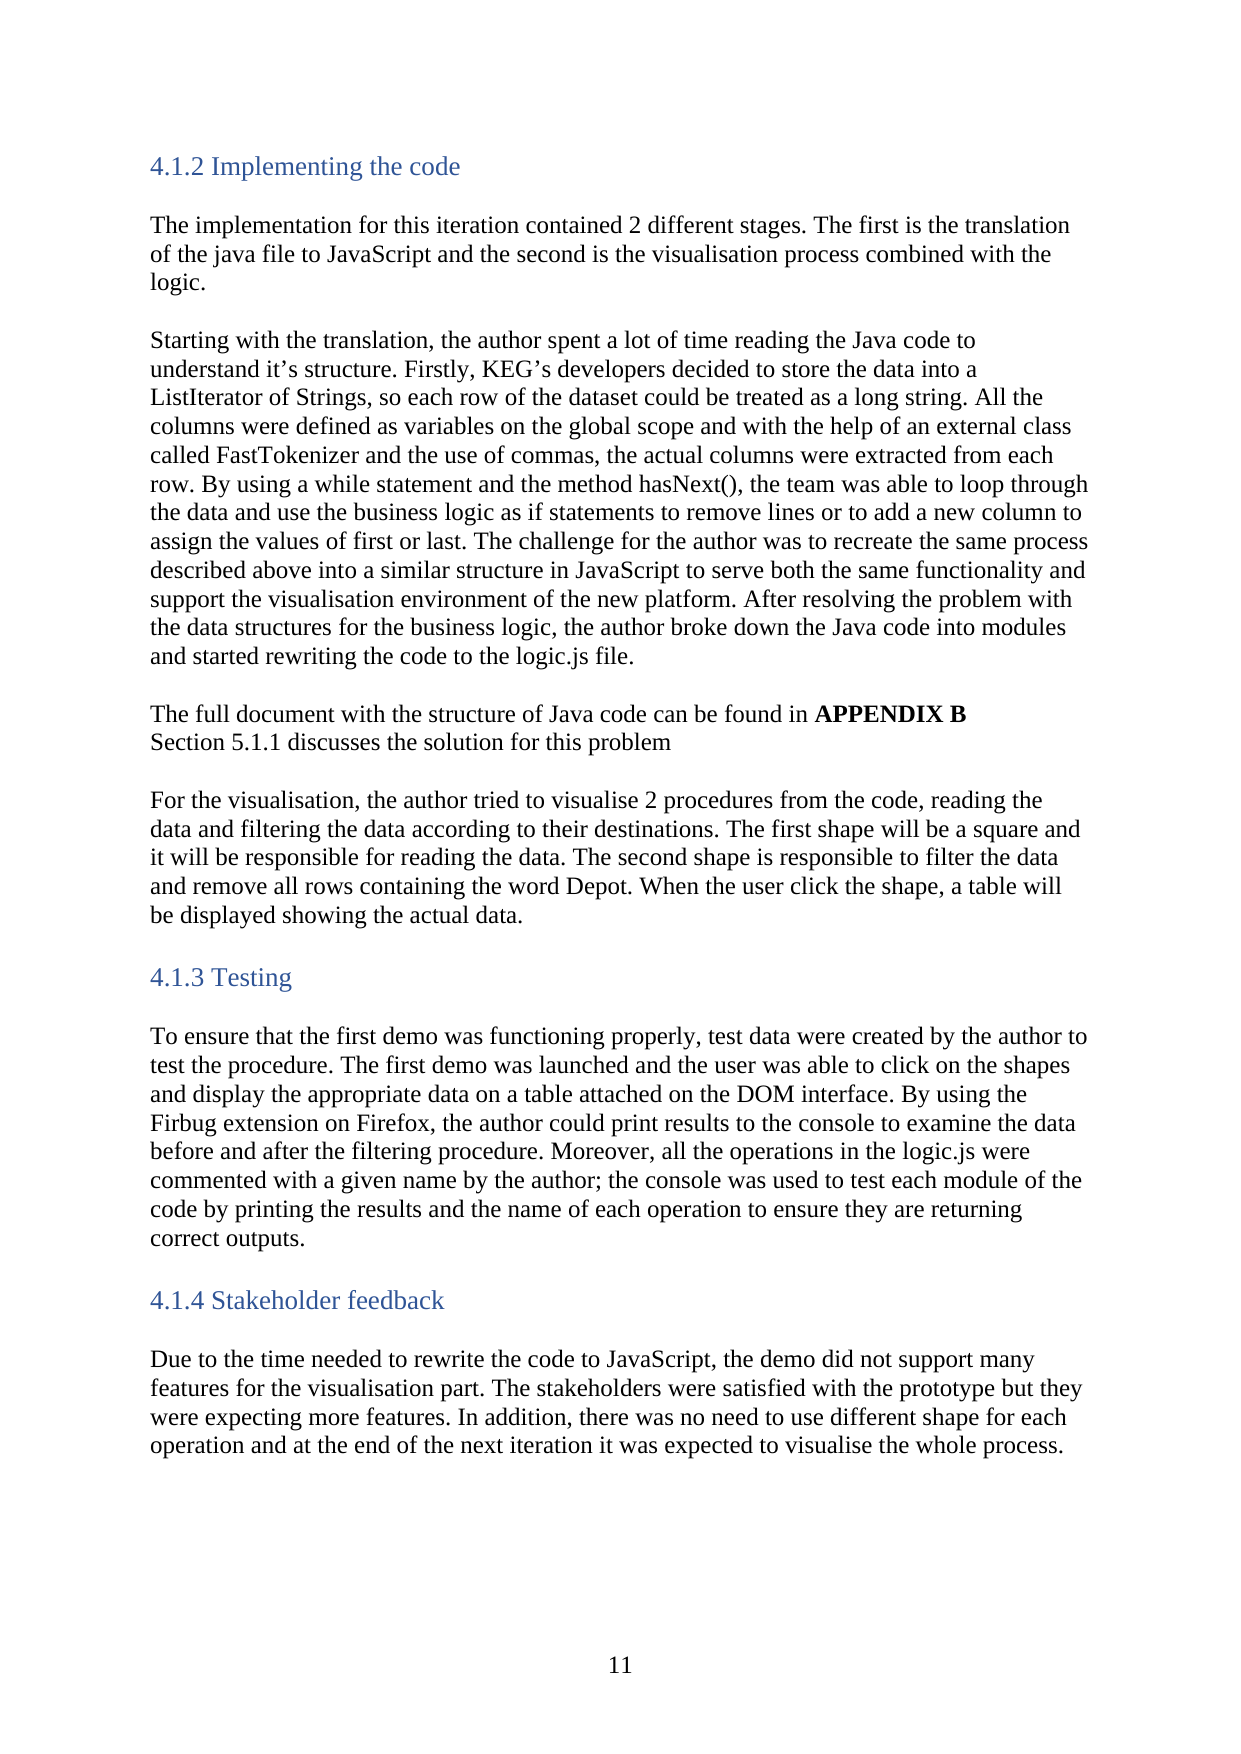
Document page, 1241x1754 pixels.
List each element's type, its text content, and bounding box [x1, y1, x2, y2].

text For the visualisation, the author tried to visualise 2 procedures from the code, reading the data and filtering the data according to their destinations. The first shape will be a square and it will be responsible for reading the data. The second shape is responsible to filter the data and remove all rows containing the word Depot. When the user click the shape, a table will be displayed showing the actual data. [150, 785, 1090, 929]
text Starting with the translation, the author spent a lot of time reading the Java code to understand it’s structure. Firstly, KEG’s developers decided to store the data into a ListIterator of Strings, so each row of the dataset could be treated as a long string. All the columns were defined as variables on the global scope and with the help of an external class called FastTokenizer and the use of commas, the actual columns were extracted from each row. By using a while statement and the method hasNext(), the team was able to loop through the data and use the business logic as if statements to remove lines or to add a new column to assign the values of first or last. The challenge for the author was to recreate the same process described above into a similar structure in JavaScript to serve both the same functionality and support the visualisation environment of the new platform. After resolving the problem with the data structures for the business logic, the author broke down the Java code into modules and started rewriting the code to the logic.js file. [150, 325, 1090, 670]
subtitle 4.1.2 Implementing the code [150, 150, 1090, 181]
text Due to the time needed to rewrite the code to JavaScript, the demo did not support many features for the visualisation part. The stakeholders were satisfied with the prototype but they were expecting more features. In addition, there was no need to use different shape for each operation and at the end of the next iteration it was expected to visualise the whole process. [150, 1344, 1090, 1459]
text The implementation for this iteration contained 2 different stages. The first is the translation of the java file to JavaScript and the second is the visualisation process combined with the logic. [150, 210, 1090, 296]
subtitle 4.1.3 Testing [150, 962, 1090, 993]
subtitle 4.1.4 Stakeholder feedback [150, 1284, 1090, 1316]
text To ensure that the first demo was functioning properly, test data were created by the author to test the procedure. The first demo was launched and the user was able to click on the shapes and display the appropriate data on a table attached on the DOM interface. By using the Firbug extension on Firefox, the author could print results to the console to examine the data before and after the filtering procedure. Moreover, all the operations in the logic.js were commented with a given name by the author; the console was used to test each module of the code by printing the results and the name of each operation to ensure they are returning correct outputs. [150, 1021, 1090, 1251]
text The full document with the structure of Java code can be found in APPENDIX B [150, 699, 1090, 727]
text Section 5.1.1 discusses the solution for this problem [150, 727, 1090, 756]
